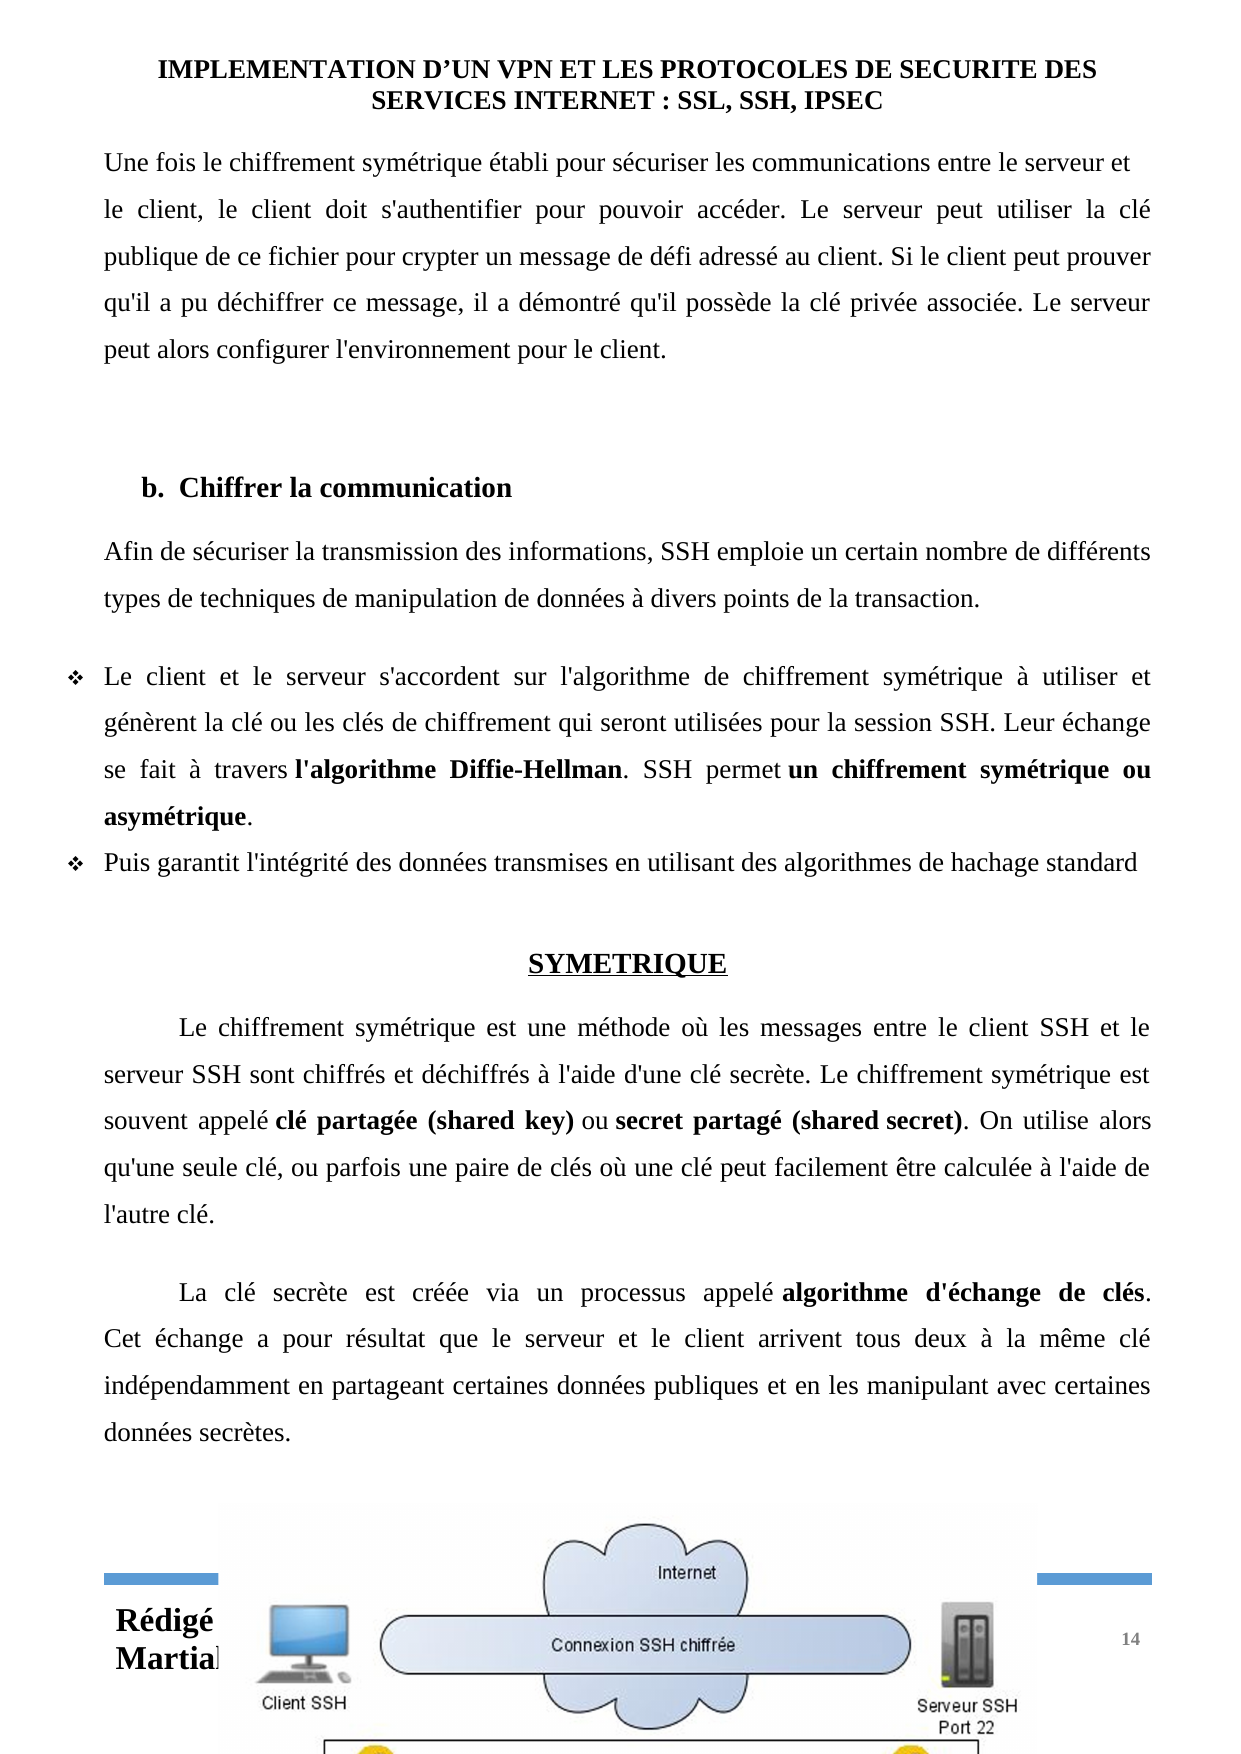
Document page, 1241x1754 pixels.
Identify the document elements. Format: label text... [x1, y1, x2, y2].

text Afin de sécuriser la transmission des informations, SSH emploie un certain nombre de différents types de techniques de manipulation de données à divers points de la transaction. [103, 535, 1152, 613]
text Une fois le chiffrement symétrique établi pour sécuriser les communications entre le serveur et [103, 147, 1152, 178]
text SYMETRIQUE [103, 946, 1152, 979]
text Le chiffrement symétrique est une méthode où les messages entre le client SSH et le serveur SSH sont chiffrés et déchiffrés à l'aide d'une clé secrète. Le chiffrement symétrique est souvent appelé clé partagée (shared key) ou secret partagé (shared secret). On utilise alors qu'une seule clé, ou parfois une paire de clés où une clé peut facilement être calculée à l'aide de l'autre clé. [103, 1011, 1152, 1229]
text le client, le client doit s'authentifier pour pouvoir accéder. Le serveur peut utiliser la clé publique de ce fichier pour crypter un message de défi adressé au client. Si le client peut prouver qu'il a pu déchiffrer ce message, il a démontré qu'il possède la clé privée associée. Le serveur peut alors configurer l'environnement pour le client. [103, 193, 1152, 364]
text La clé secrète est créée via un processus appelé algorithme d'échange de clés. Cet échange a pour résultat que le serveur et le client arrivent tous deux à la même clé indépendamment en partageant certaines données publiques et en les manipulant avec certaines données secrètes. [103, 1276, 1152, 1447]
list Chiffrer la communication [141, 470, 1152, 503]
list Le client et le serveur s'accordent sur l'algorithme de chiffrement symétrique à utiliser et génèrent la clé ou les clés de chiffrement qui seront utilisées pour la session SSH. Leur échange se fait à travers l'algorithme Diffie-Hellman. SSH permet un chiffrement symétrique ou asymétrique. [66, 659, 1152, 831]
picture [218, 1503, 1038, 1754]
list Puis garantit l'intégrité des données transmises en utilisant des algorithmes de hachage standard [66, 846, 1152, 877]
